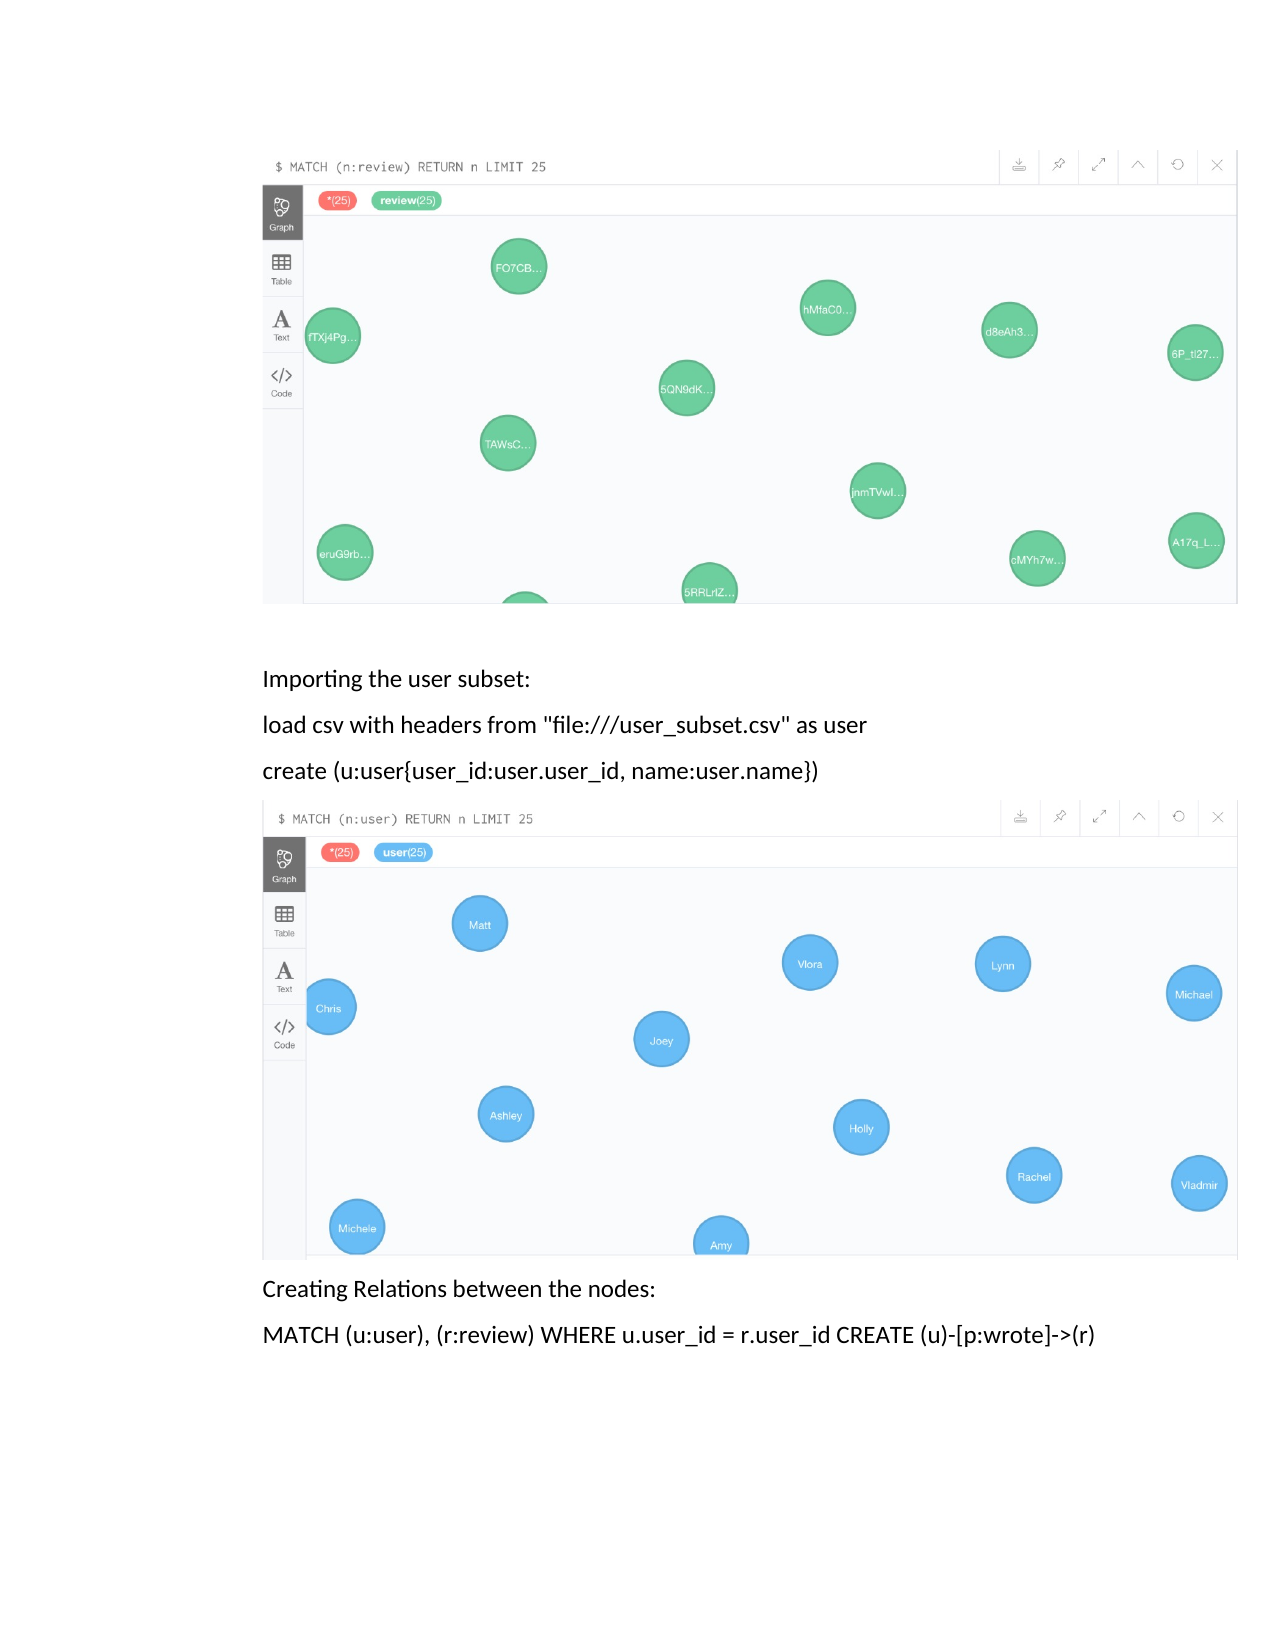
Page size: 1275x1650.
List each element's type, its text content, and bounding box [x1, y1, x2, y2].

list load csv with headers from "file:///user_subset.csv" as user [262, 709, 1125, 740]
list create (u:user{user_id:user.user_id, name:user.name}) [262, 755, 1125, 786]
list Creating Relations between the nodes: MATCH (u:user), (r:review) WHERE u.user_id = r.user_id CREATE (u)-[p:wrote]->(r) [262, 1274, 1125, 1350]
picture [262, 150, 1238, 604]
list Importing the user subset: [262, 618, 1125, 694]
picture [262, 800, 1238, 1260]
